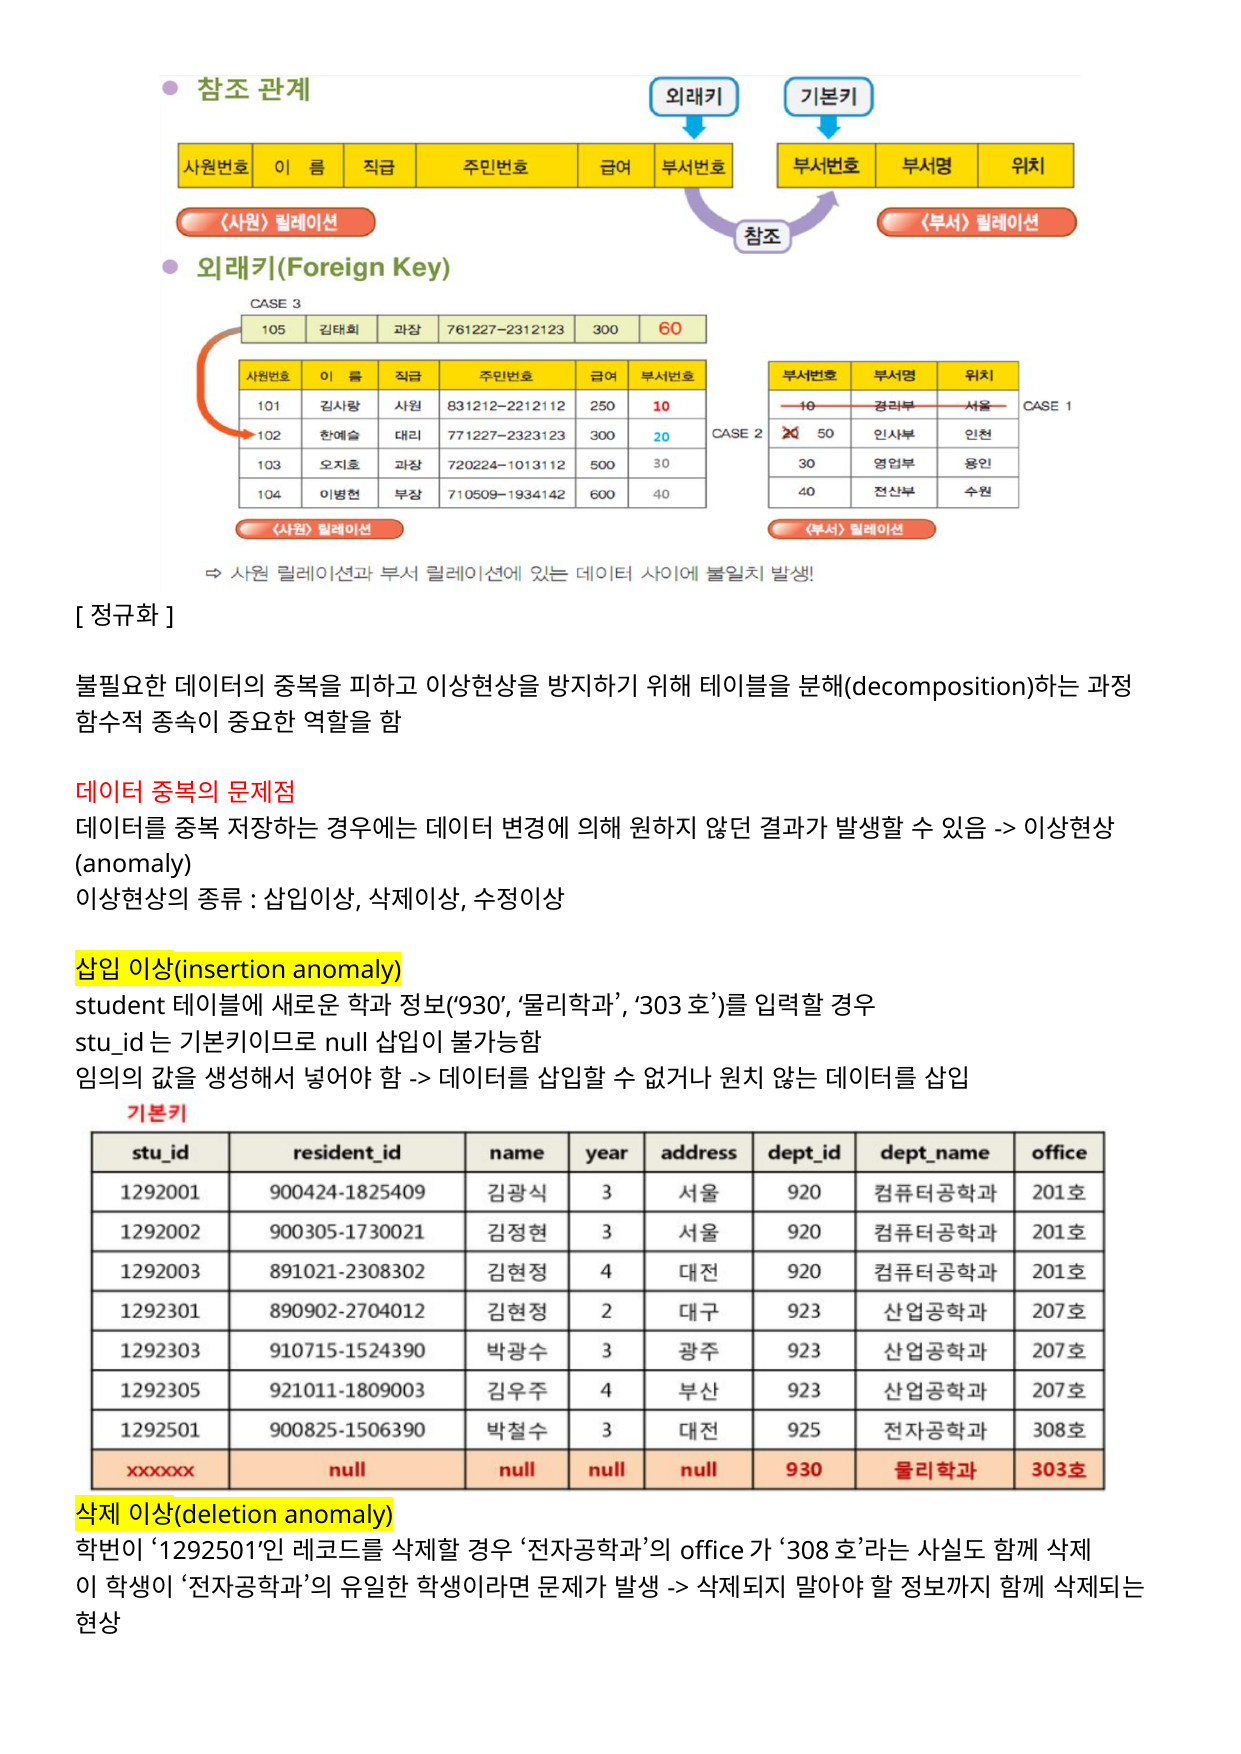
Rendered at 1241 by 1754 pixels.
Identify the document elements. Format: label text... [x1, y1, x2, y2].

picture [159, 75, 1081, 596]
text 이 학생이 ‘전자공학과’의 유일한 학생이라면 문제가 발생 -> 삭제되지 말아야 할 정보까지 함께 삭제되는 현상 [75, 1567, 1165, 1639]
text 학번이 ‘1292501’인 레코드를 삭제할 경우 ‘전자공학과’의 office가 ‘308호’라는 사실도 함께 삭제 [75, 1531, 1165, 1567]
text 삽입 이상(insertion anomaly) [75, 949, 1165, 986]
text 함수적 종속이 중요한 역할을 함 [75, 702, 1165, 739]
picture [75, 1094, 1112, 1495]
text student 테이블에 새로운 학과 정보(‘930’, ‘물리학과’, ‘303호’)를 입력할 경우 [75, 986, 1165, 1022]
text 데이터를 중복 저장하는 경우에는 데이터 변경에 의해 원하지 않던 결과가 발생할 수 있음 -> 이상현상(anomaly) [75, 809, 1165, 879]
text 삭제 이상(deletion anomaly) [174, 1494, 1165, 1531]
text stu_id는 기본키이므로 null 삽입이 불가능함 [75, 1022, 1165, 1058]
text [ 정규화 ] [75, 596, 1165, 632]
text 이상현상의 종류 : 삽입이상, 삭제이상, 수정이상 [75, 879, 1165, 916]
text 데이터 중복의 문제점 [75, 773, 1165, 809]
text 임의의 값을 생성해서 넣어야 함 -> 데이터를 삽입할 수 없거나 원치 않는 데이터를 삽입 [75, 1058, 1165, 1094]
text 불필요한 데이터의 중복을 피하고 이상현상을 방지하기 위해 테이블을 분해(decomposition)하는 과정 [75, 666, 1165, 702]
